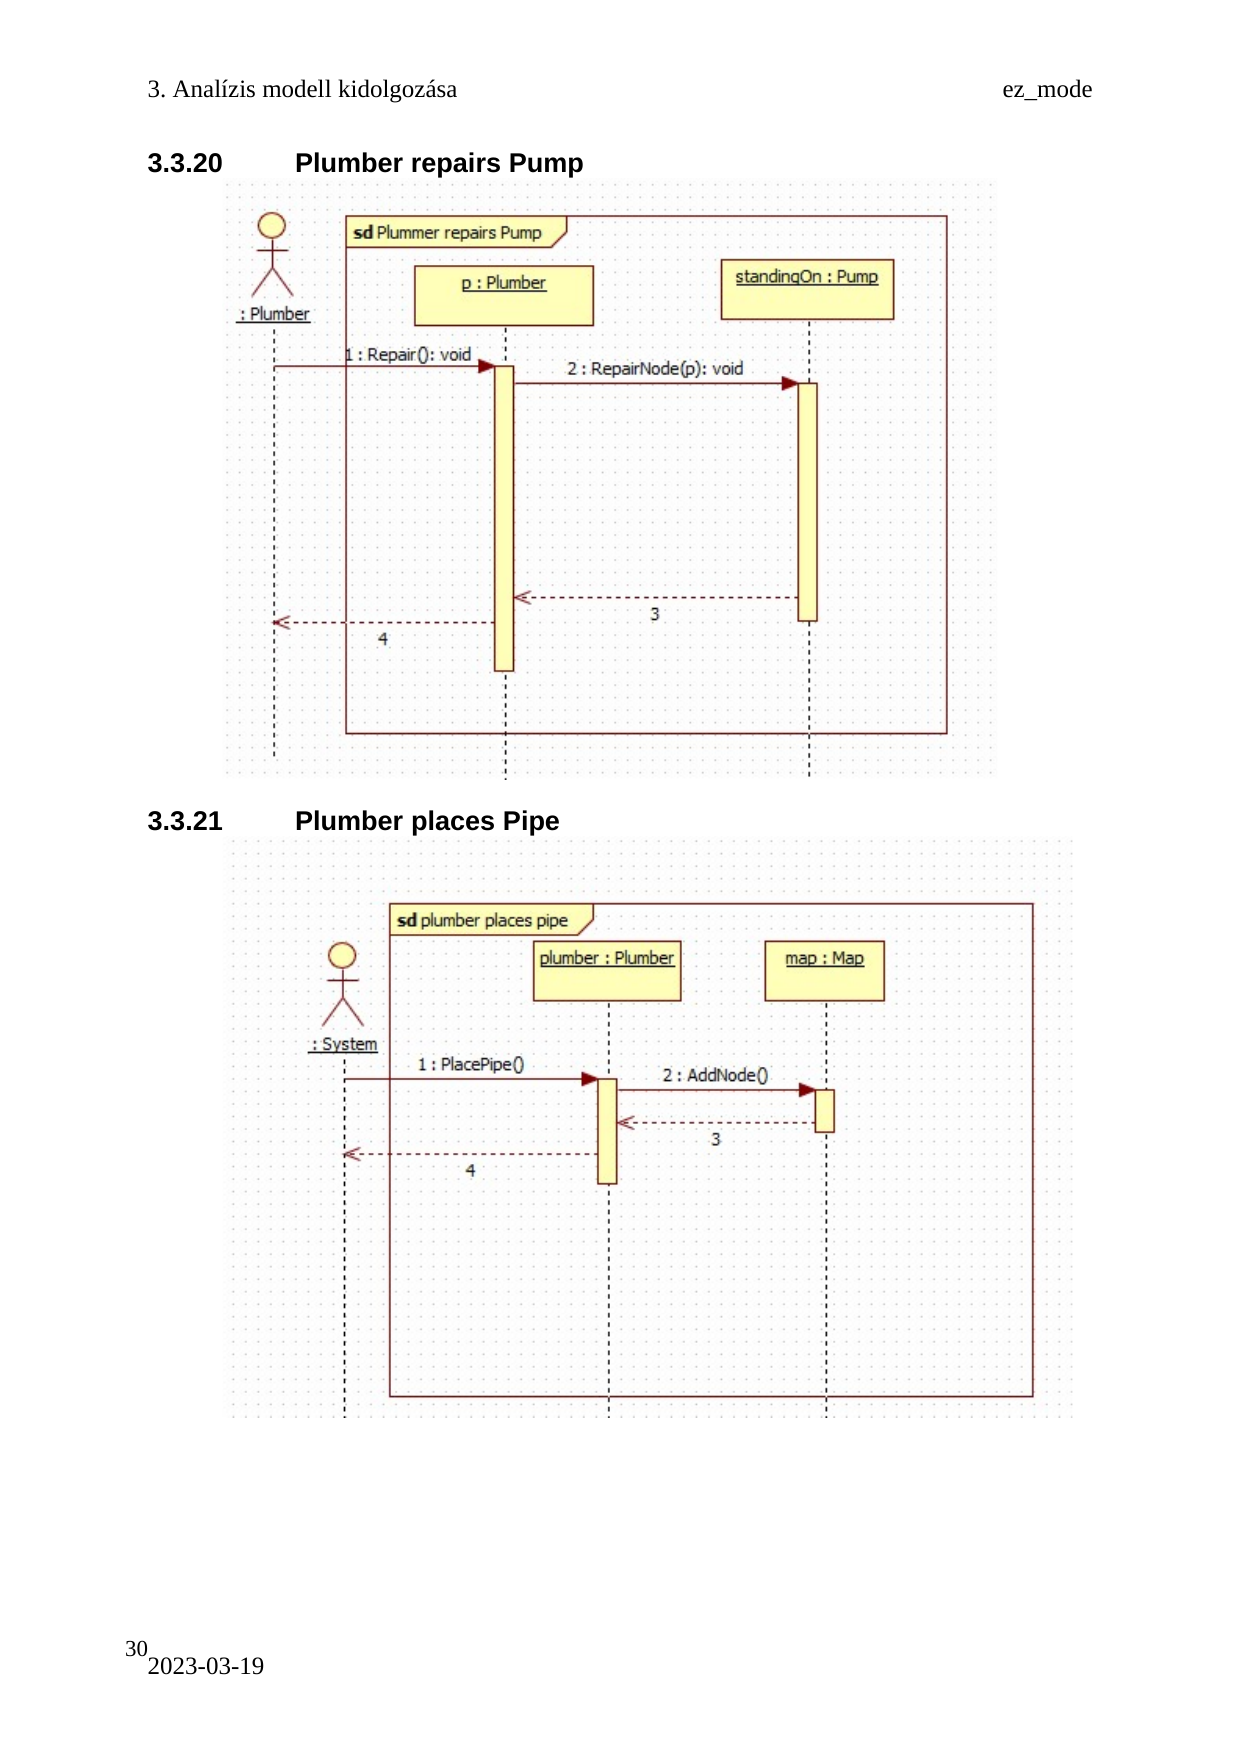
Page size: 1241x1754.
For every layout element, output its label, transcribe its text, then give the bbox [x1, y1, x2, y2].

picture [222, 178, 998, 780]
picture [222, 836, 1073, 1418]
list Plumber repairs Pump [147, 147, 1180, 178]
subtitle Plumber places Pipe [147, 805, 1180, 836]
